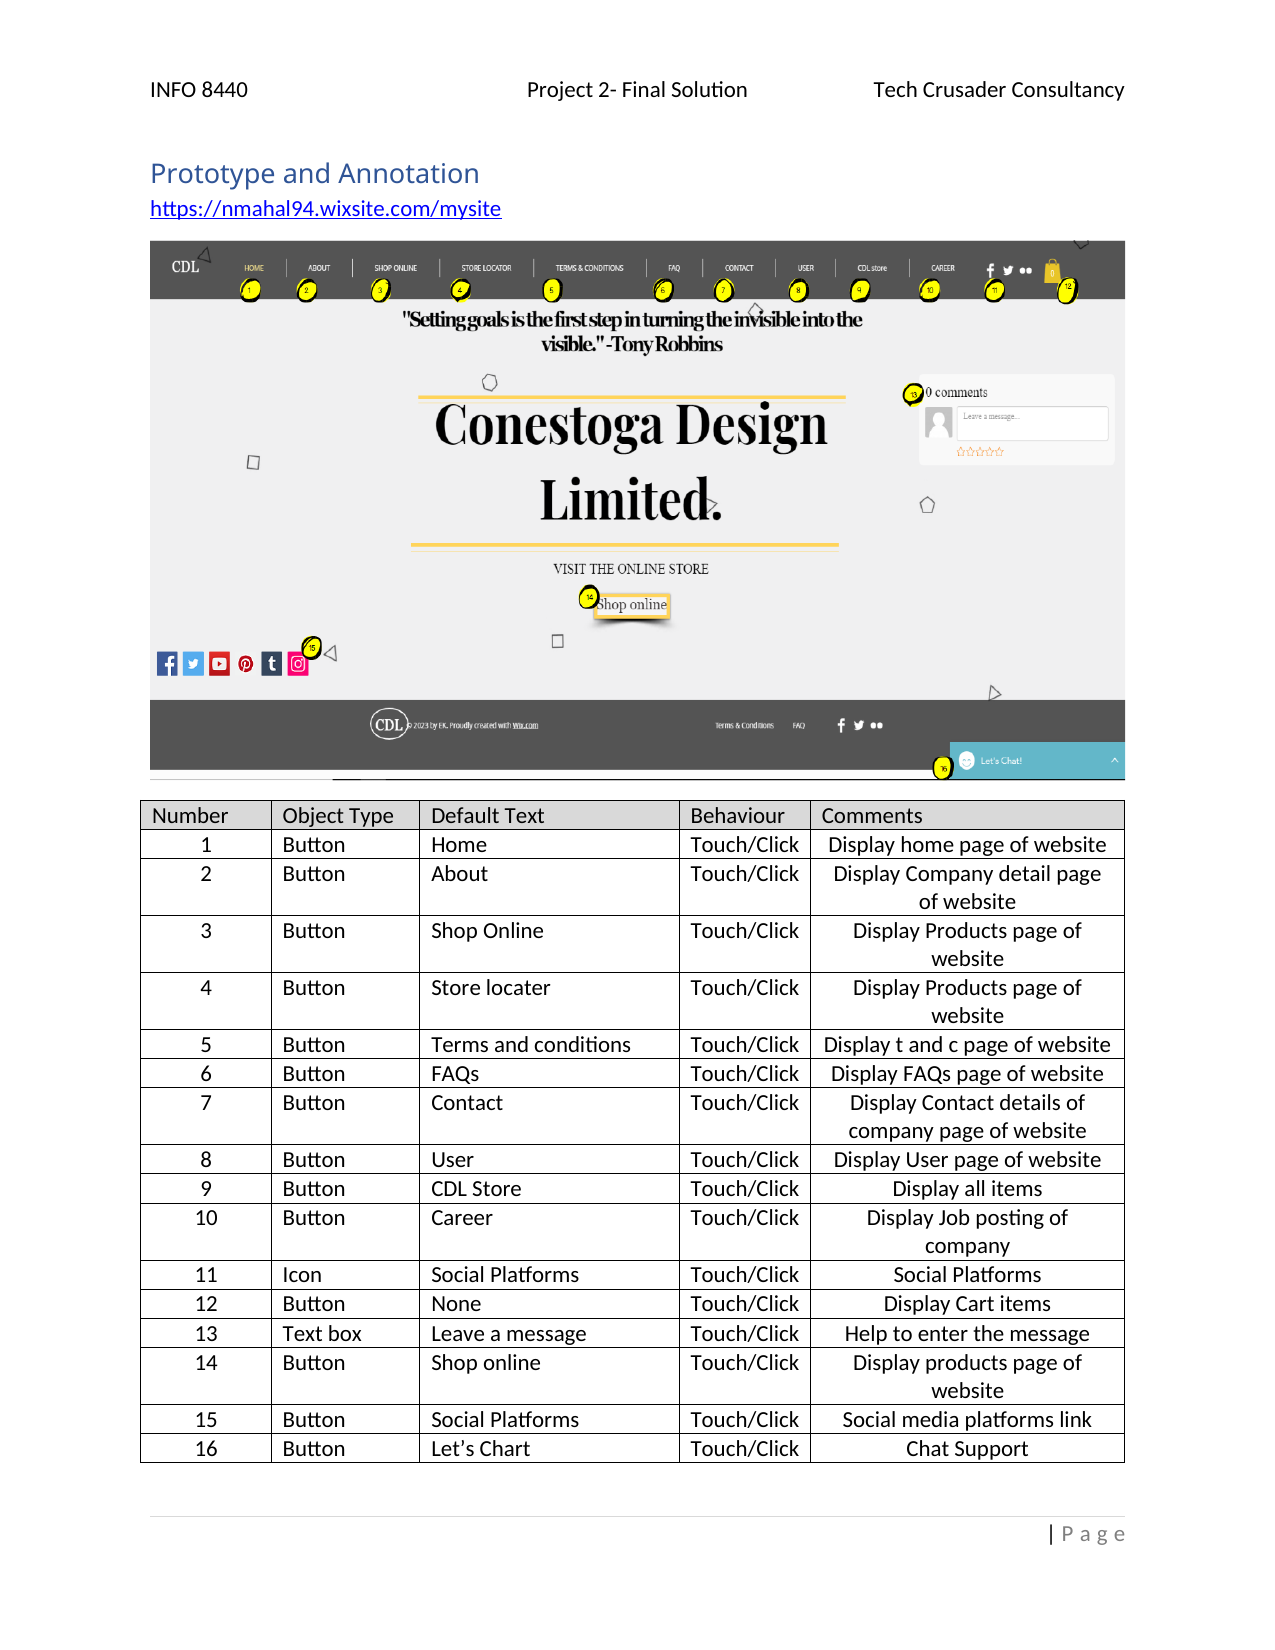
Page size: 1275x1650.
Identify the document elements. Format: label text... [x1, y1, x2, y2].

table_cell Touch/Click [680, 859, 810, 915]
table_cell Display Products page of website [811, 973, 1124, 1029]
table_cell Touch/Click [680, 1174, 810, 1202]
table_cell Social media platforms link [811, 1405, 1124, 1433]
table_cell FAQs [420, 1059, 679, 1087]
table_cell Touch/Click [680, 1059, 810, 1087]
table_cell Button [272, 1204, 419, 1259]
table_cell Leave a message [420, 1319, 679, 1347]
table_cell Terms and conditions [420, 1030, 679, 1058]
table_cell Button [272, 1088, 419, 1144]
table_cell Touch/Click [680, 1290, 810, 1318]
table_header Number [141, 801, 271, 829]
table_cell Display Contact details of company page of website [811, 1088, 1124, 1144]
table_cell Touch/Click [680, 916, 810, 972]
table_cell Button [272, 1405, 419, 1433]
table_cell Button [272, 1434, 419, 1462]
table_cell Shop Online [420, 916, 679, 972]
table_cell About [420, 859, 679, 915]
table_cell Social Platforms [811, 1261, 1124, 1288]
table_cell Display Job posting of company [811, 1204, 1124, 1259]
table_cell Let’s Chart [420, 1434, 679, 1462]
table_cell 15 [141, 1405, 271, 1433]
table_cell Button [272, 1059, 419, 1087]
table_cell Social Platforms [420, 1261, 679, 1288]
table_cell Home [420, 830, 679, 858]
table_cell 11 [141, 1261, 271, 1288]
table_cell Display t and c page of website [811, 1030, 1124, 1058]
table_cell 9 [141, 1174, 271, 1202]
table_cell Touch/Click [680, 973, 810, 1029]
table_cell Touch/Click [680, 1405, 810, 1433]
table_cell User [420, 1145, 679, 1173]
table_cell Chat Support [811, 1434, 1124, 1462]
table_cell Display Company detail page of website [811, 859, 1124, 915]
table_cell Button [272, 859, 419, 915]
table_cell Button [272, 1174, 419, 1202]
table_cell Display products page of website [811, 1348, 1124, 1404]
table_cell 8 [141, 1145, 271, 1173]
table_cell Social Platforms [420, 1405, 679, 1433]
table_header Object Type [272, 801, 419, 829]
table_cell Touch/Click [680, 1348, 810, 1404]
table_cell Touch/Click [680, 1088, 810, 1144]
table_cell 1 [141, 830, 271, 858]
table_header Default Text [420, 801, 679, 829]
table_cell 10 [141, 1204, 271, 1259]
table_cell Display Products page of website [811, 916, 1124, 972]
table_cell Button [272, 1348, 419, 1404]
table_cell Display all items [811, 1174, 1124, 1202]
table_cell Button [272, 1290, 419, 1318]
table_cell 7 [141, 1088, 271, 1144]
table_cell Touch/Click [680, 1319, 810, 1347]
table_header Behaviour [680, 801, 810, 829]
table_cell 14 [141, 1348, 271, 1404]
table_cell Button [272, 1030, 419, 1058]
table_cell 16 [141, 1434, 271, 1462]
table_cell Store locater [420, 973, 679, 1029]
table_cell Display User page of website [811, 1145, 1124, 1173]
table_cell Touch/Click [680, 830, 810, 858]
table_cell Button [272, 916, 419, 972]
table_cell Button [272, 1145, 419, 1173]
table_cell Text box [272, 1319, 419, 1347]
table_cell 2 [141, 859, 271, 915]
table_cell 5 [141, 1030, 271, 1058]
table_cell Career [420, 1204, 679, 1259]
table_header Comments [811, 801, 1124, 829]
table_cell 3 [141, 916, 271, 972]
text https://nmahal94.wixsite.com/mysite [150, 194, 1125, 222]
table_cell Touch/Click [680, 1030, 810, 1058]
table_cell 4 [141, 973, 271, 1029]
table_cell Button [272, 830, 419, 858]
table_cell CDL Store [420, 1174, 679, 1202]
picture [150, 240, 1125, 781]
table_cell Shop online [420, 1348, 679, 1404]
table_cell Help to enter the message [811, 1319, 1124, 1347]
table_cell 13 [141, 1319, 271, 1347]
table_cell Icon [272, 1261, 419, 1288]
table_cell Touch/Click [680, 1145, 810, 1173]
table_cell Contact [420, 1088, 679, 1144]
table_cell Touch/Click [680, 1261, 810, 1288]
table_cell Display FAQs page of website [811, 1059, 1124, 1087]
table_cell Display home page of website [811, 830, 1124, 858]
table_cell 12 [141, 1290, 271, 1318]
table_cell Display Cart items [811, 1290, 1124, 1318]
table_cell 6 [141, 1059, 271, 1087]
table_cell None [420, 1290, 679, 1318]
table_cell Button [272, 973, 419, 1029]
table_cell Touch/Click [680, 1434, 810, 1462]
subtitle Prototype and Annotation [150, 154, 1125, 191]
table_cell Touch/Click [680, 1204, 810, 1259]
